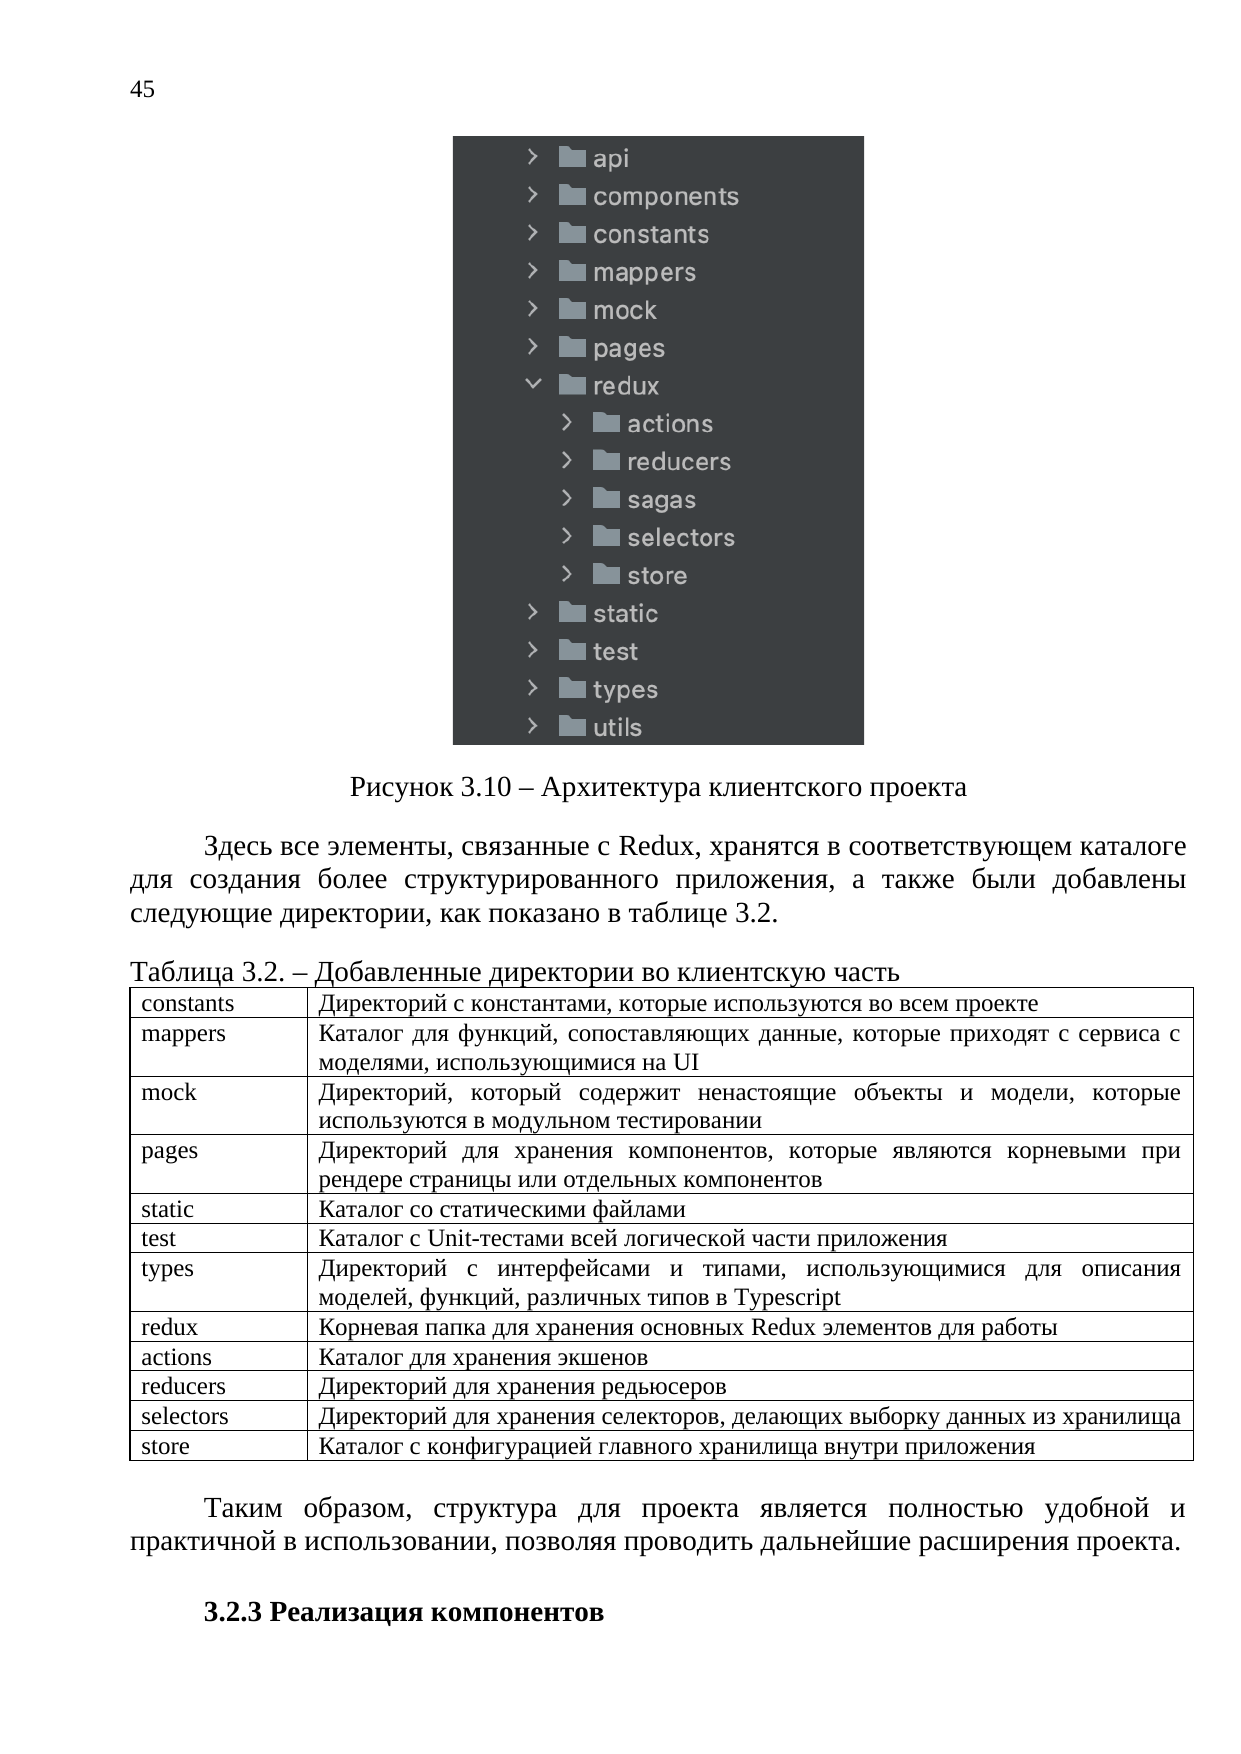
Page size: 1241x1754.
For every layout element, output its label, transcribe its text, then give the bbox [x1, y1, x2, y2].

table_cell Директорий для хранения редьюсеров [308, 1371, 1193, 1400]
table_cell Директорий для хранения компонентов, которые являются корневыми при рендере страницы или отдельных компонентов [308, 1135, 1193, 1193]
list Реализация компонентов [130, 1594, 1187, 1628]
table_cell pages [131, 1135, 307, 1193]
table_header constants [131, 988, 307, 1017]
table_cell actions [131, 1342, 307, 1370]
list Рисунок 3.10 – Архитектура клиентского проекта [130, 769, 1187, 803]
table_cell mappers [131, 1018, 307, 1076]
table_cell Корневая папка для хранения основных Redux элементов для работы [308, 1312, 1193, 1341]
table_cell Каталог с Unit-тестами всей логической части приложения [308, 1224, 1193, 1252]
table_cell Директорий с интерфейсами и типами, использующимися для описания моделей, функций, различных типов в Typescript [308, 1253, 1193, 1311]
table_cell Директорий для хранения селекторов, делающих выборку данных из хранилища [308, 1401, 1193, 1430]
table_cell Каталог для хранения экшенов [308, 1342, 1193, 1370]
table_cell Каталог со статическими файлами [308, 1194, 1193, 1222]
table_cell Директорий, который содержит ненастоящие объекты и модели, которые используются в модульном тестировании [308, 1077, 1193, 1134]
list Таким образом, структура для проекта является полностью удобной и практичной в использовании, позволяя проводить дальнейшие расширения проекта. [130, 1490, 1187, 1557]
table_cell mock [131, 1077, 307, 1134]
list Таблица 3.2. – Добавленные директории во клиентскую часть [130, 954, 1187, 987]
table_cell store [131, 1431, 307, 1460]
table_cell types [131, 1253, 307, 1311]
picture [452, 136, 865, 745]
list Здесь все элементы, связанные с Redux, хранятся в соответствующем каталоге для создания более структурированного приложения, а также были добавлены следующие директории, как показано в таблице 3.2. [130, 828, 1187, 929]
table_header Директорий с константами, которые используются во всем проекте [308, 988, 1193, 1017]
table_cell static [131, 1194, 307, 1222]
table_cell Каталог с конфигурацией главного хранилища внутри приложения [308, 1431, 1193, 1460]
table_cell selectors [131, 1401, 307, 1430]
table_cell Каталог для функций, сопоставляющих данные, которые приходят с сервиса с моделями, использующимися на UI [308, 1018, 1193, 1076]
table_cell reducers [131, 1371, 307, 1400]
table_cell test [131, 1224, 307, 1252]
table_cell redux [131, 1312, 307, 1341]
